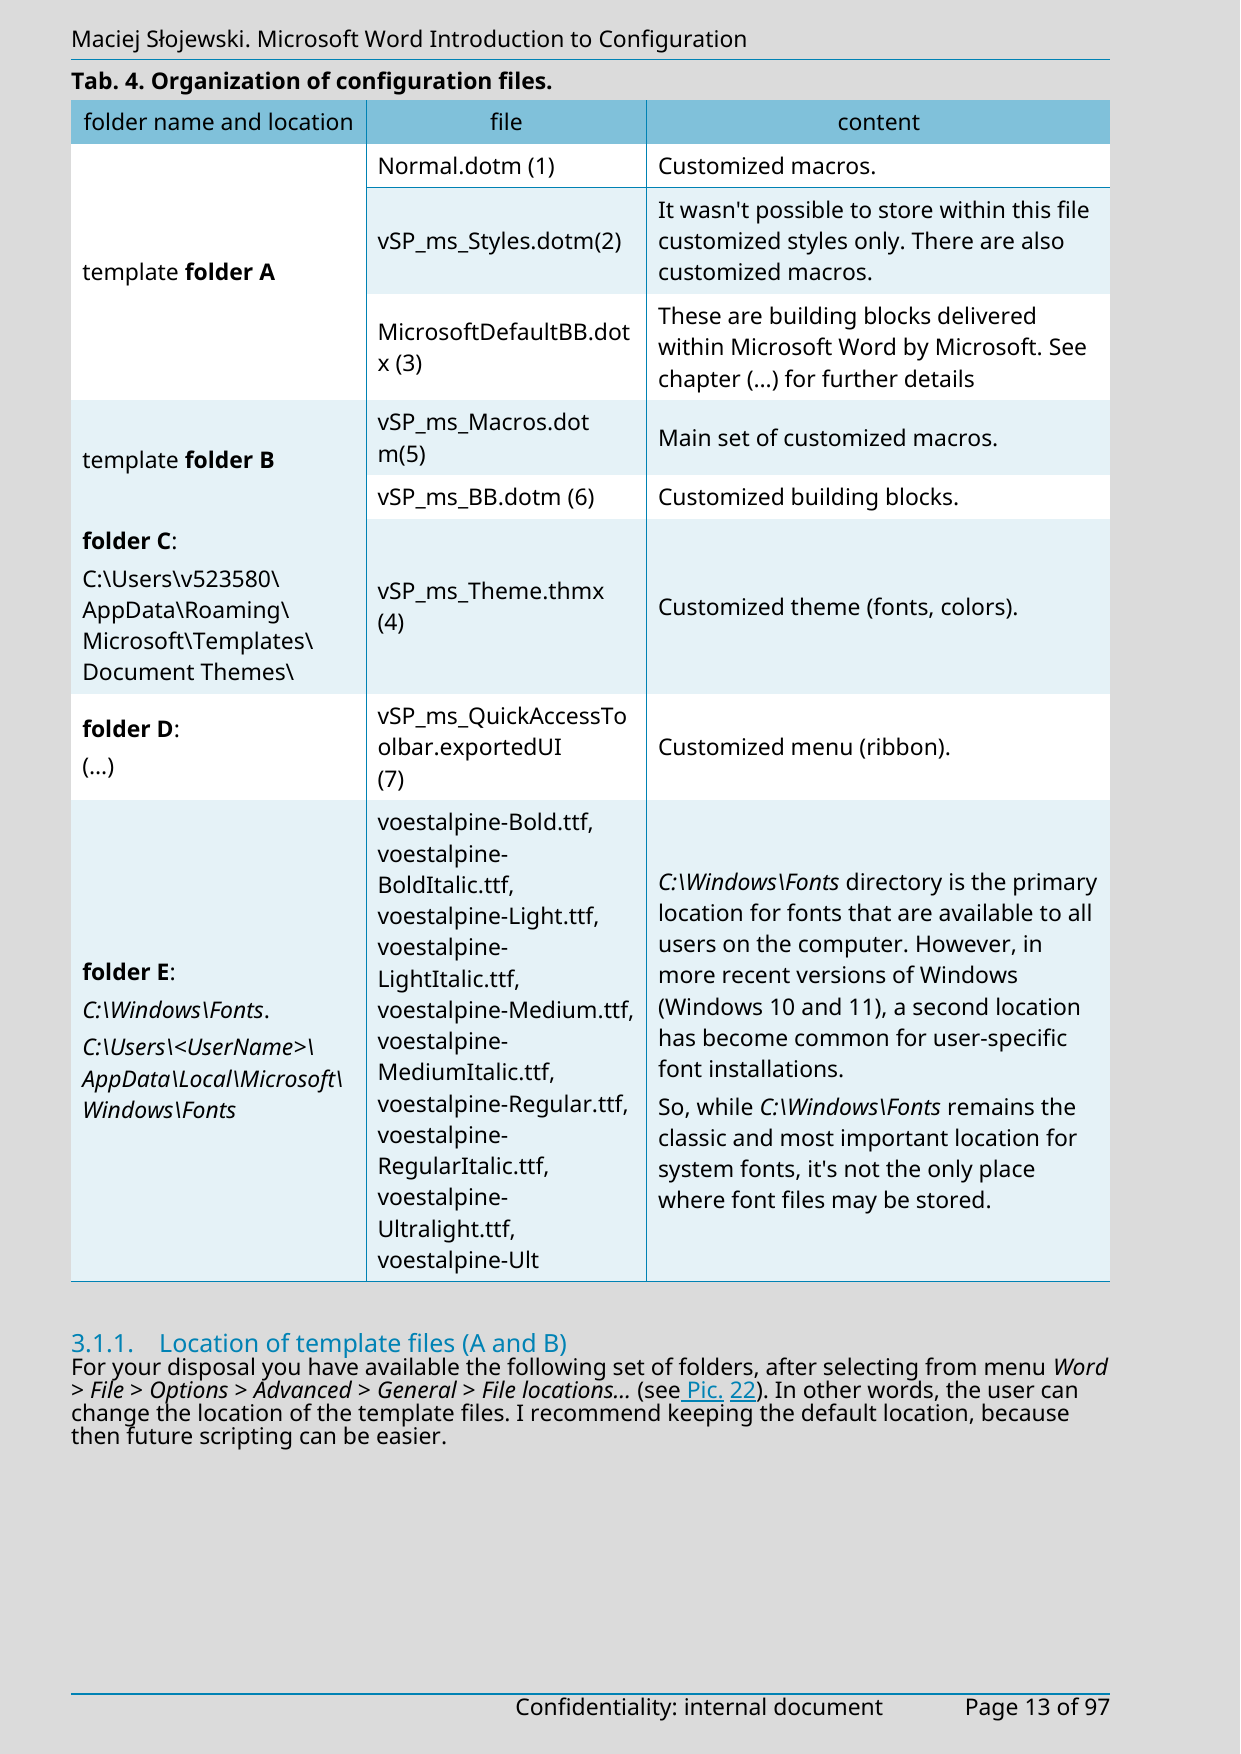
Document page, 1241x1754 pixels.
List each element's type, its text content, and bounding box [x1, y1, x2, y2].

table_cell Main set of customized macros. [647, 400, 1110, 475]
table_header folder name and location [71, 100, 366, 144]
table_header file [367, 100, 646, 144]
table_cell It wasn't possible to store within this file customized styles only. There are also customized macros. [647, 188, 1110, 294]
table_cell folder C: C:\Users\v523580\AppData\Roaming\Microsoft\Templates\Document Themes\ [71, 519, 366, 694]
table_cell Customized macros. [647, 144, 1110, 187]
table_cell (2) [367, 188, 646, 294]
table_cell MicrosoftDefaultBB.dotx (3) [367, 294, 646, 400]
table_cell (4) [367, 519, 646, 694]
table_cell (5) [367, 400, 646, 475]
table_cell folder D: (…) [71, 694, 366, 800]
text For your disposal you have available the following set of folders, after selecting from menu Word > File > Options > Advanced > General > File locations… (see Pic. 22). In other words, the user can change the location of the template files. I recommend keeping the default location, because then future scripting can be easier. [71, 1357, 1110, 1449]
table_cell folder E: C:\Windows\Fonts. C:\Users\<UserName>\AppData\Local\Microsoft\Windows\Fonts [71, 800, 366, 1281]
table_cell Customized menu (ribbon). [647, 694, 1110, 800]
table_cell voestalpine-Bold.ttf, voestalpine-BoldItalic.ttf, voestalpine-Light.ttf, voestalpine-LightItalic.ttf, voestalpine-Medium.ttf, voestalpine-MediumItalic.ttf, voestalpine-Regular.ttf, voestalpine-RegularItalic.ttf, voestalpine-Ultralight.ttf, voestalpine-Ult [367, 800, 646, 1281]
table_cell template folder A [71, 144, 366, 400]
table_cell Customized building blocks. [647, 475, 1110, 519]
text Tab. 4. Organization of configuration files. [source: herein] [71, 71, 1110, 94]
subtitle Location of template files (A and B) [71, 1332, 1110, 1357]
table_cell (6) [367, 475, 646, 519]
table_cell C:\Windows\Fonts directory is the primary location for fonts that are available to all users on the computer. However, in more recent versions of Windows (Windows 10 and 11), a second location has become common for user-specific font installations. So, while C:\Windows\Fonts remains the classic and most important location for system fonts, it's not the only place where font files may be stored. [647, 800, 1110, 1281]
table_cell template folder B [71, 400, 366, 519]
table_cell Normal.dotm (1) [367, 144, 646, 187]
table_cell (7) [367, 694, 646, 800]
table_header content [647, 100, 1110, 144]
table_cell Customized theme (fonts, colors). [647, 519, 1110, 694]
table_cell These are building blocks delivered within Microsoft Word by Microsoft. See chapter (…) for further details [647, 294, 1110, 400]
